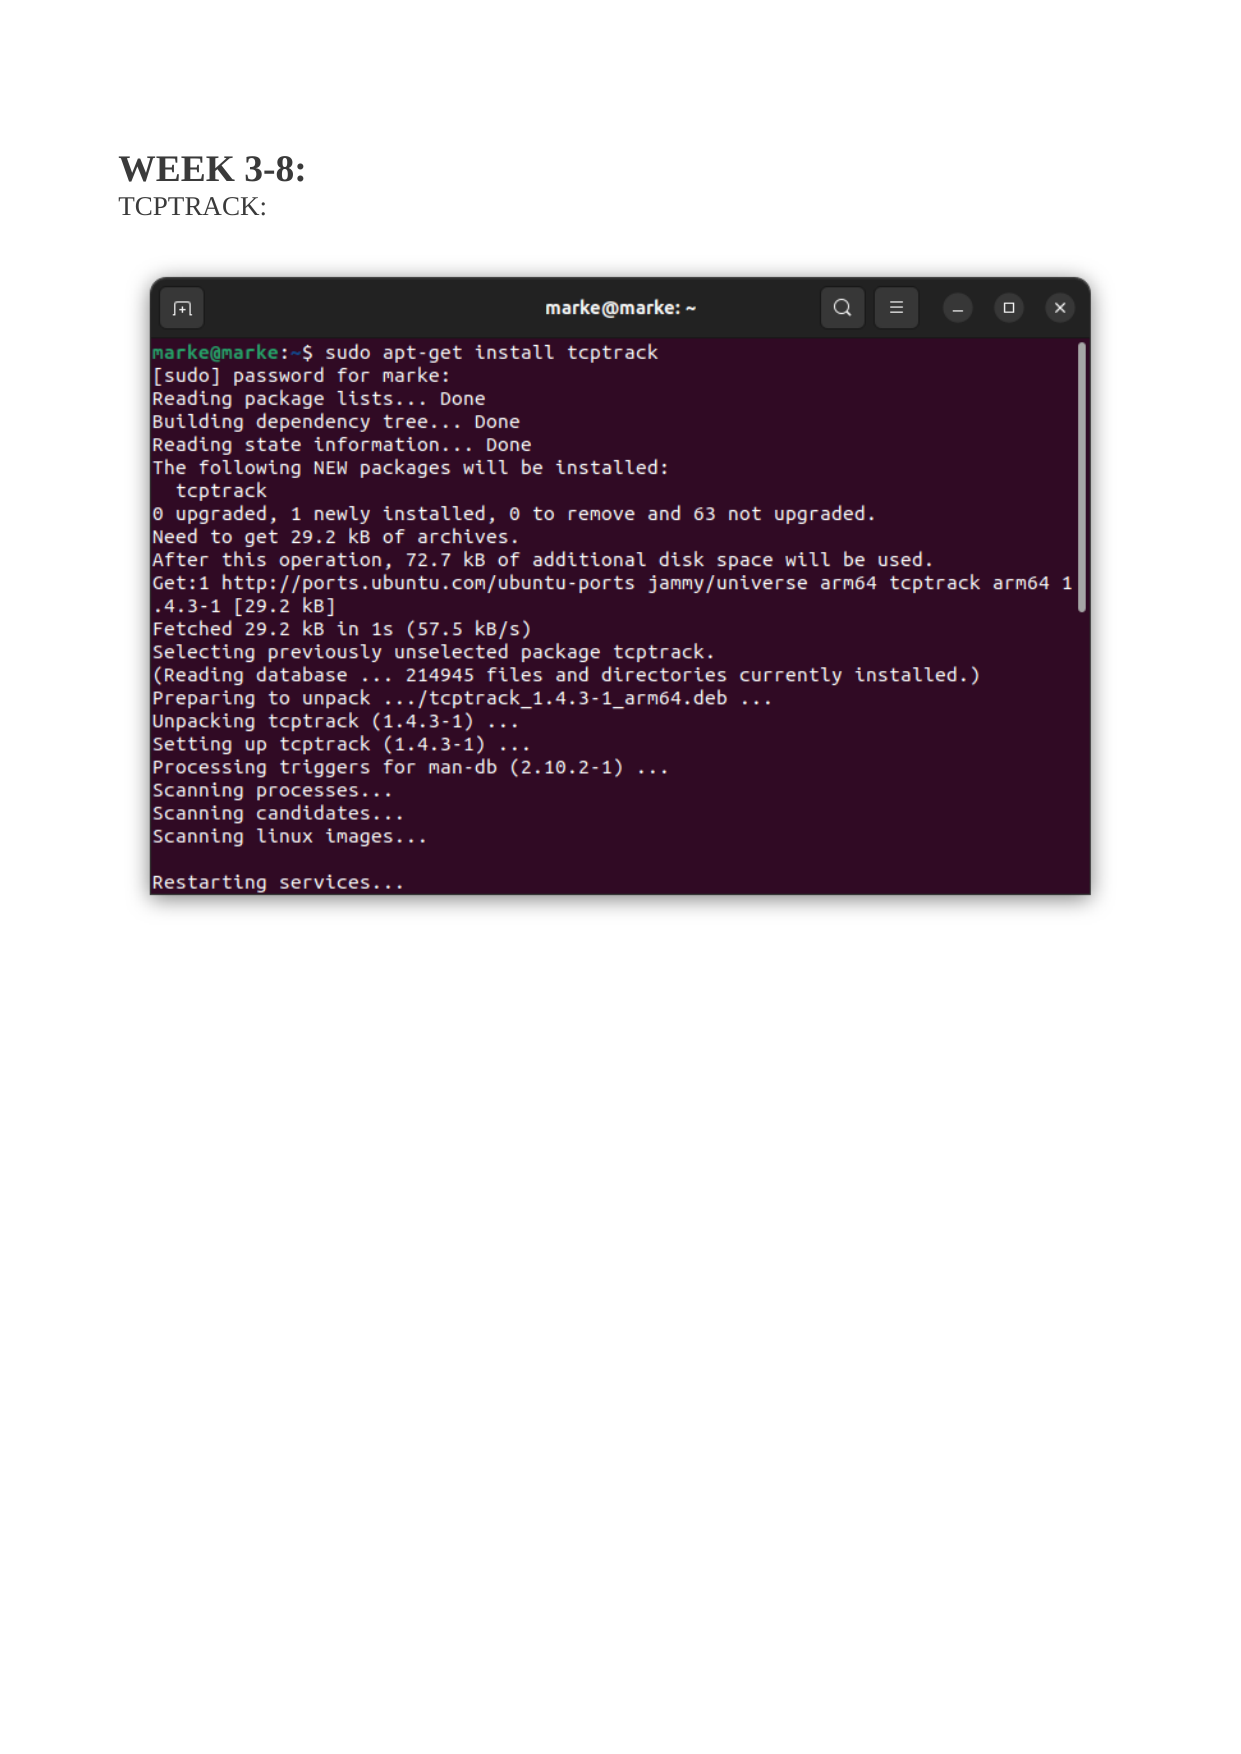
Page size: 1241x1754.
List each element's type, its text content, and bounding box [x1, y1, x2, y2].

text WEEK 3-8: [118, 147, 1122, 190]
picture [118, 250, 1123, 931]
text TCPTRACK: [118, 190, 1122, 221]
